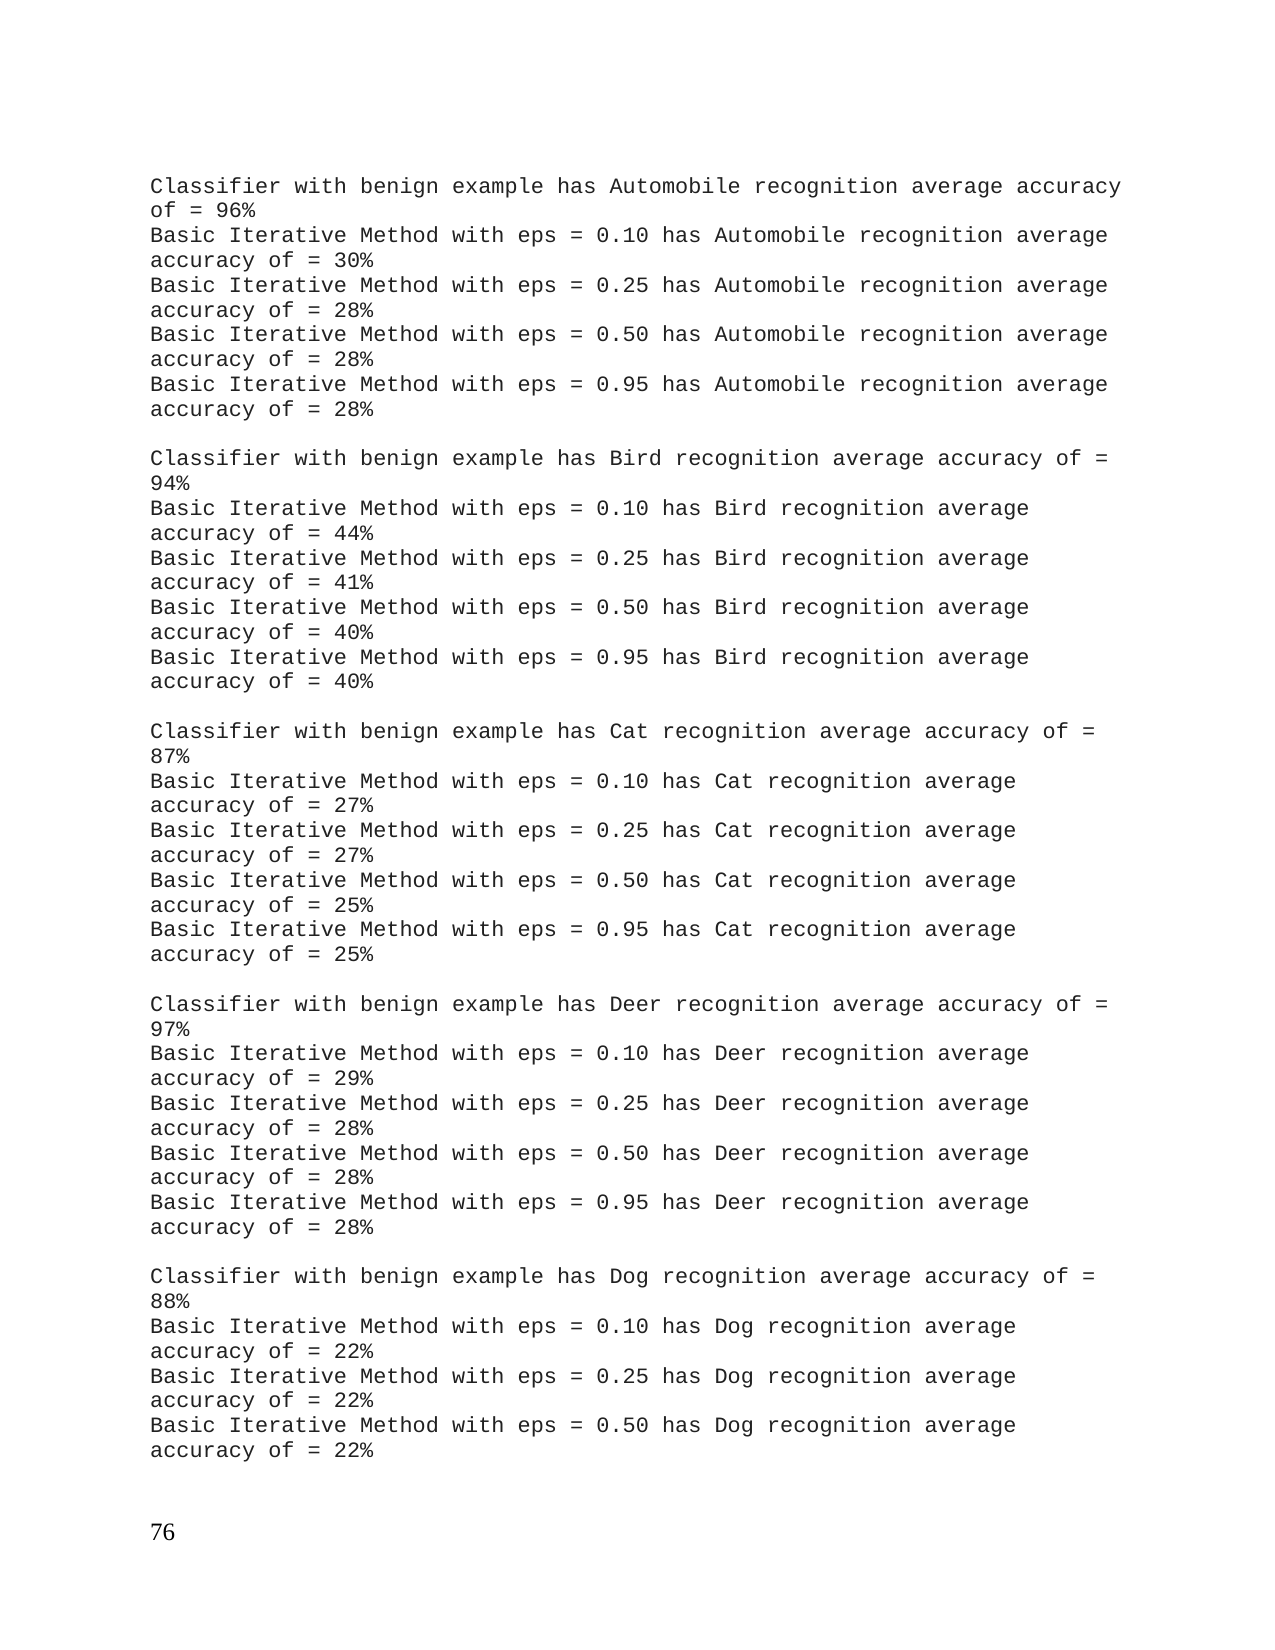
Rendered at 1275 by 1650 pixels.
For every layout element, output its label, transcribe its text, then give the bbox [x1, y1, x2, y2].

text Classifier with benign example has Bird recognition average accuracy of = 94% [150, 447, 1125, 497]
text Basic Iterative Method with eps = 0.95 has Deer recognition average accuracy of = 28% [373, 1191, 1125, 1241]
text Basic Iterative Method with eps = 0.25 has Deer recognition average accuracy of = 28% [373, 1092, 1125, 1142]
text Basic Iterative Method with eps = 0.25 has Bird recognition average accuracy of = 41% [373, 547, 1125, 596]
text Classifier with benign example has Dog recognition average accuracy of = 88% [189, 1266, 1125, 1315]
text Basic Iterative Method with eps = 0.95 has Cat recognition average accuracy of = 25% [150, 918, 1125, 968]
text Basic Iterative Method with eps = 0.50 has Dog recognition average accuracy of = 22% [373, 1414, 1125, 1464]
text Basic Iterative Method with eps = 0.50 has Bird recognition average accuracy of = 40% [373, 596, 1125, 646]
text Basic Iterative Method with eps = 0.25 has Cat recognition average accuracy of = 27% [373, 819, 1125, 869]
text Classifier with benign example has Automobile recognition average accuracy of = 96% [150, 175, 1125, 224]
text Basic Iterative Method with eps = 0.10 has Bird recognition average accuracy of = 44% [373, 497, 1125, 547]
text Basic Iterative Method with eps = 0.10 has Dog recognition average accuracy of = 22% [373, 1315, 1125, 1365]
text Basic Iterative Method with eps = 0.95 has Bird recognition average accuracy of = 40% [373, 646, 1125, 695]
text Basic Iterative Method with eps = 0.50 has Deer recognition average accuracy of = 28% [373, 1142, 1125, 1191]
text Basic Iterative Method with eps = 0.50 has Cat recognition average accuracy of = 25% [373, 869, 1125, 918]
text Classifier with benign example has Deer recognition average accuracy of = 97% [189, 993, 1125, 1042]
text Basic Iterative Method with eps = 0.25 has Automobile recognition average accuracy of = 28% [373, 274, 1125, 323]
text Basic Iterative Method with eps = 0.50 has Automobile recognition average accuracy of = 28% [150, 323, 1125, 373]
text Basic Iterative Method with eps = 0.25 has Dog recognition average accuracy of = 22% [150, 1365, 1125, 1414]
text Basic Iterative Method with eps = 0.95 has Automobile recognition average accuracy of = 28% [373, 373, 1125, 423]
text Basic Iterative Method with eps = 0.10 has Cat recognition average accuracy of = 27% [150, 770, 1125, 819]
text Basic Iterative Method with eps = 0.10 has Automobile recognition average accuracy of = 30% [373, 224, 1125, 274]
text Classifier with benign example has Cat recognition average accuracy of = 87% [189, 720, 1125, 770]
text Basic Iterative Method with eps = 0.10 has Deer recognition average accuracy of = 29% [150, 1042, 1125, 1092]
